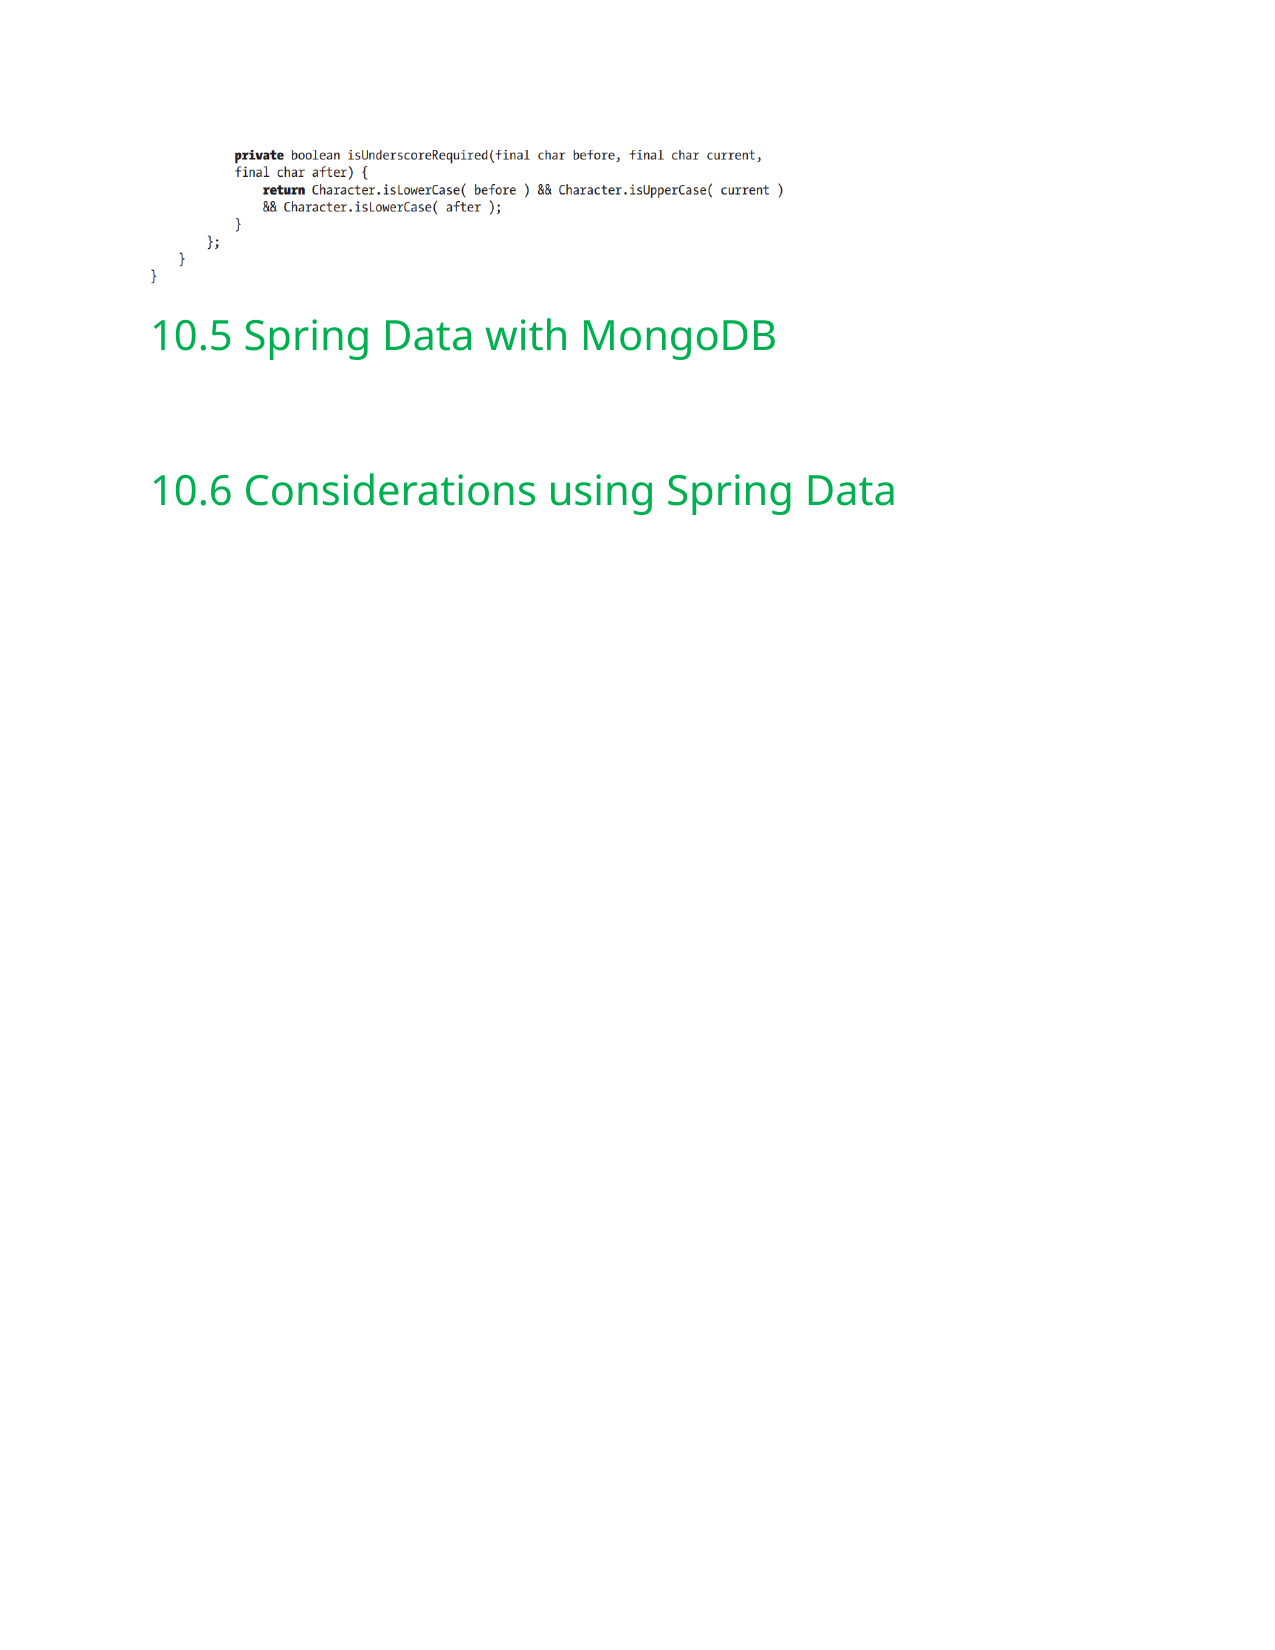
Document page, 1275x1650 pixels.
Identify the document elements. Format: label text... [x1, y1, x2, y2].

subtitle 10.6 Considerations using Spring Data [150, 461, 1125, 518]
picture [150, 150, 783, 284]
subtitle 10.5 Spring Data with MongoDB [150, 306, 1125, 363]
